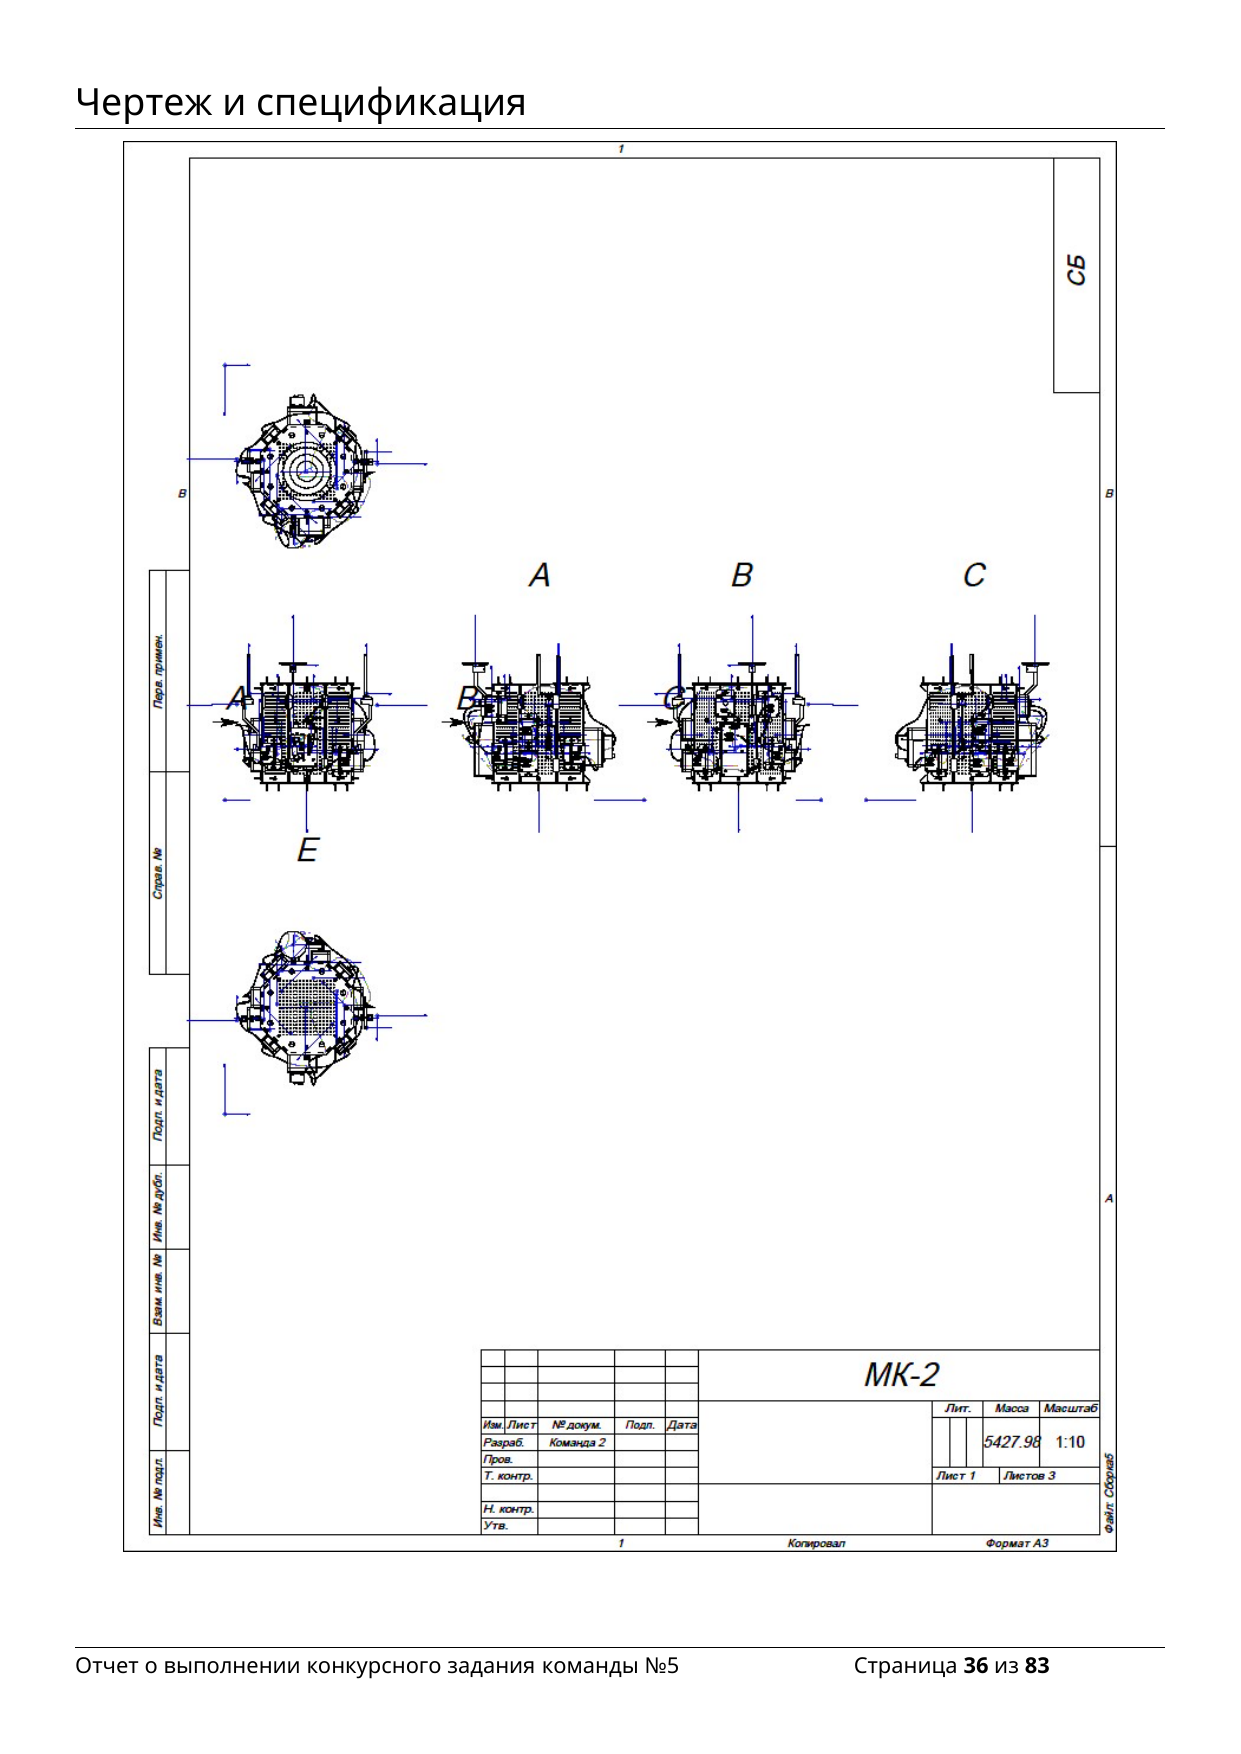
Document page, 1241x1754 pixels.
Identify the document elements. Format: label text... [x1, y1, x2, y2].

picture [123, 141, 1117, 1552]
subtitle Чертеж и спецификация [75, 75, 1165, 128]
